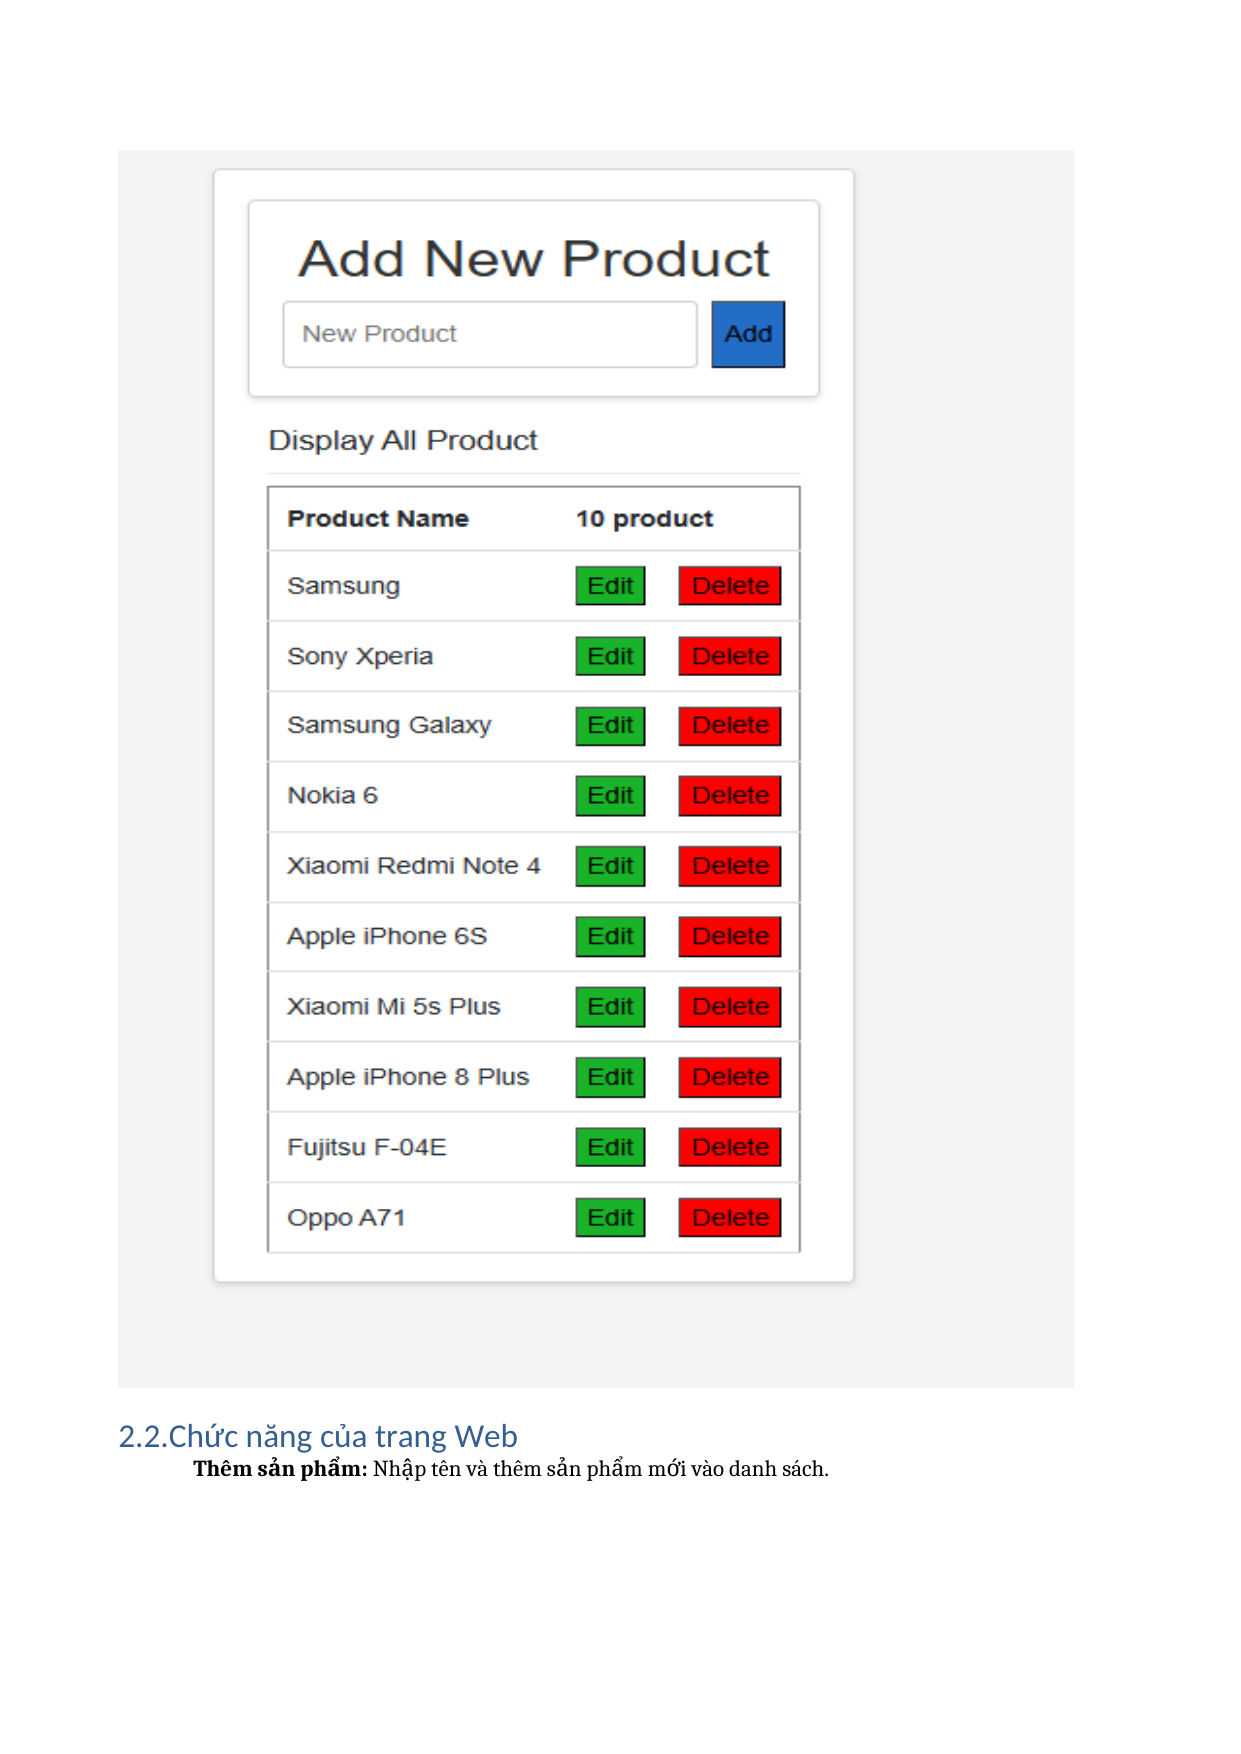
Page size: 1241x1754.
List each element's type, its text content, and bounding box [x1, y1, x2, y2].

text Thêm sản phẩm: Nhập tên và thêm sản phẩm mới vào danh sách. [118, 1455, 1152, 1482]
picture [118, 150, 1075, 1388]
subtitle 2.2.Chức năng của trang Web [118, 1414, 1152, 1455]
